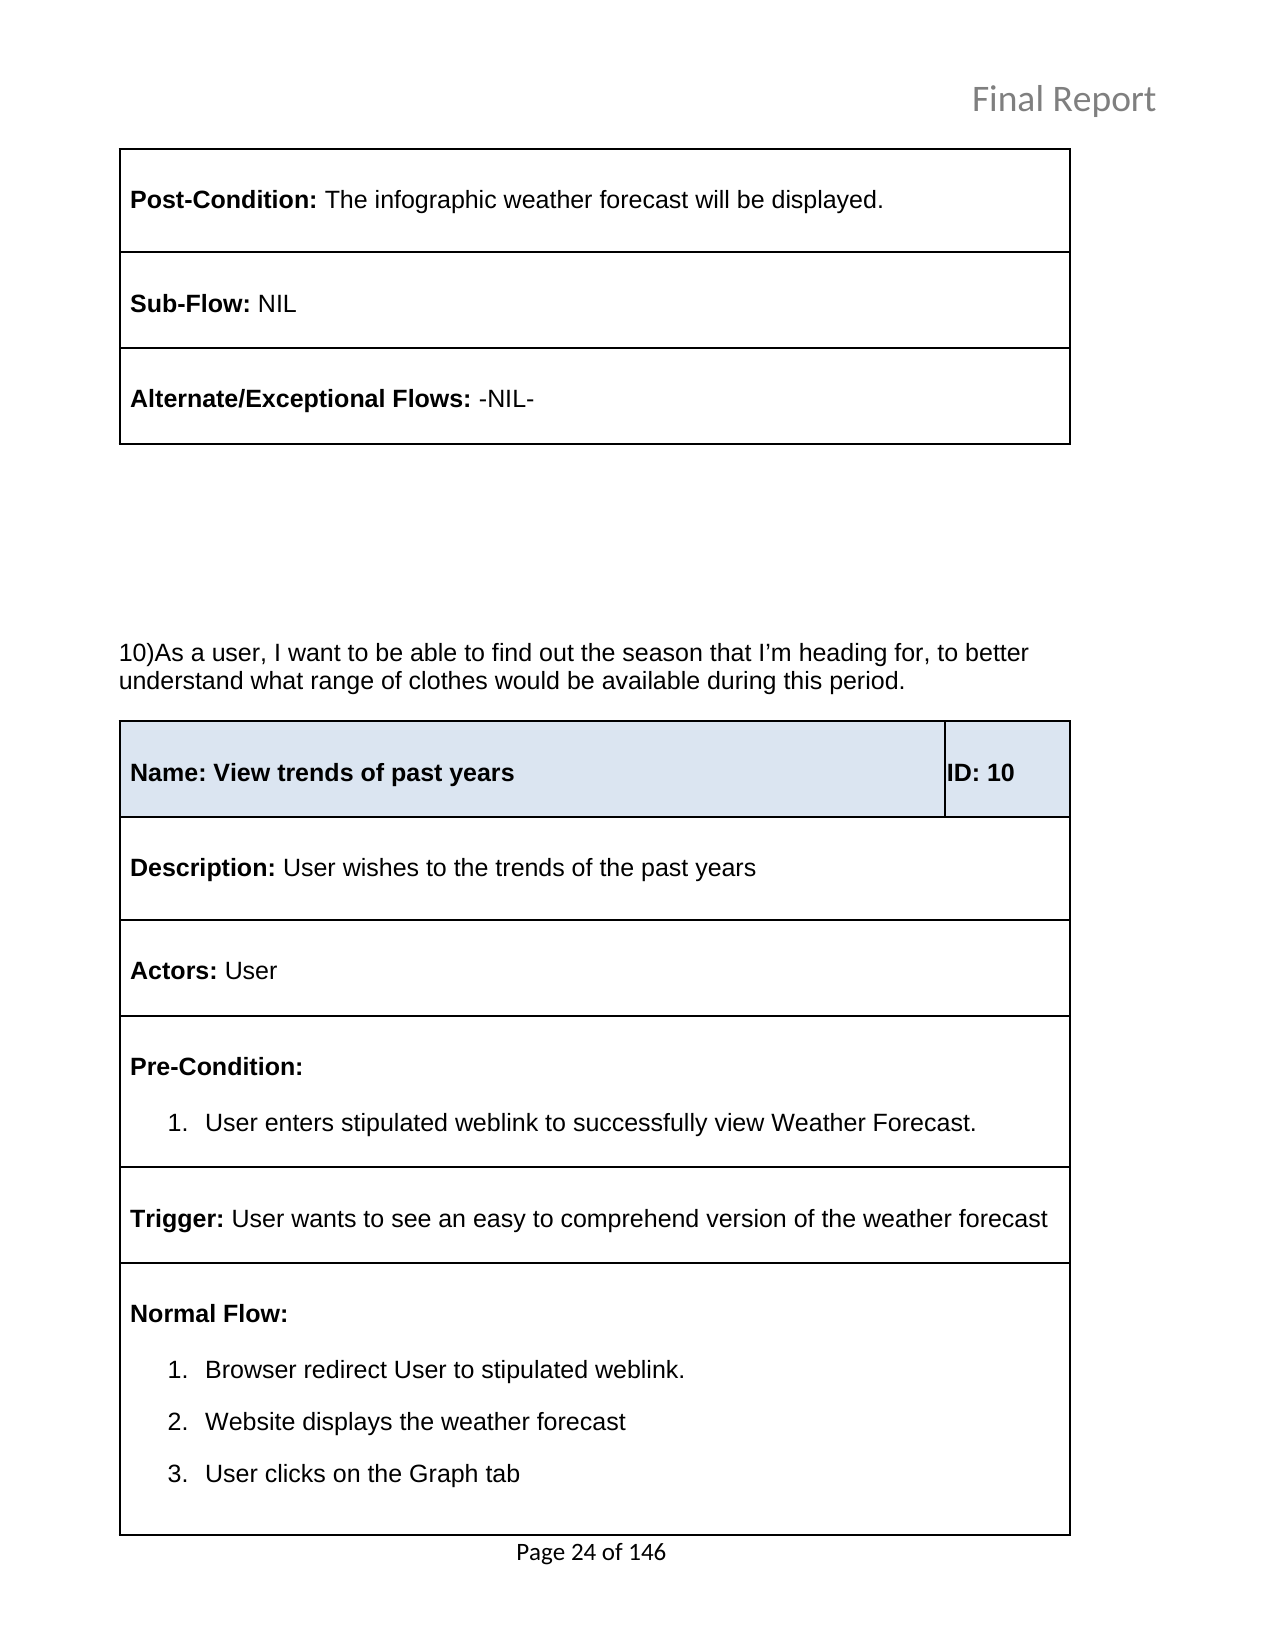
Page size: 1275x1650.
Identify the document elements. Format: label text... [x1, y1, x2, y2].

table_cell Trigger: User wants to see an easy to comprehend version of the weather forecast [121, 1168, 1069, 1262]
table_header ID: 10 [946, 722, 1069, 816]
table_cell Actors: User [121, 921, 1069, 1014]
table_cell Alternate/Exceptional Flows: -NIL- [121, 349, 1069, 442]
table_header Name: View trends of past years [121, 722, 944, 816]
table_cell Description: User wishes to the trends of the past years [121, 818, 1069, 919]
text 10)As a user, I want to be able to find out the season that I’m heading for, to better understand what range of clothes would be available during this period. [118, 638, 1156, 695]
table_cell Pre-Condition: User enters stipulated weblink to successfully view Weather Forecast. [121, 1017, 1069, 1166]
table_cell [121, 1264, 1069, 1534]
table_cell Sub-Flow: NIL [121, 253, 1069, 347]
table_cell Post-Condition: The infographic weather forecast will be displayed. [121, 150, 1069, 251]
